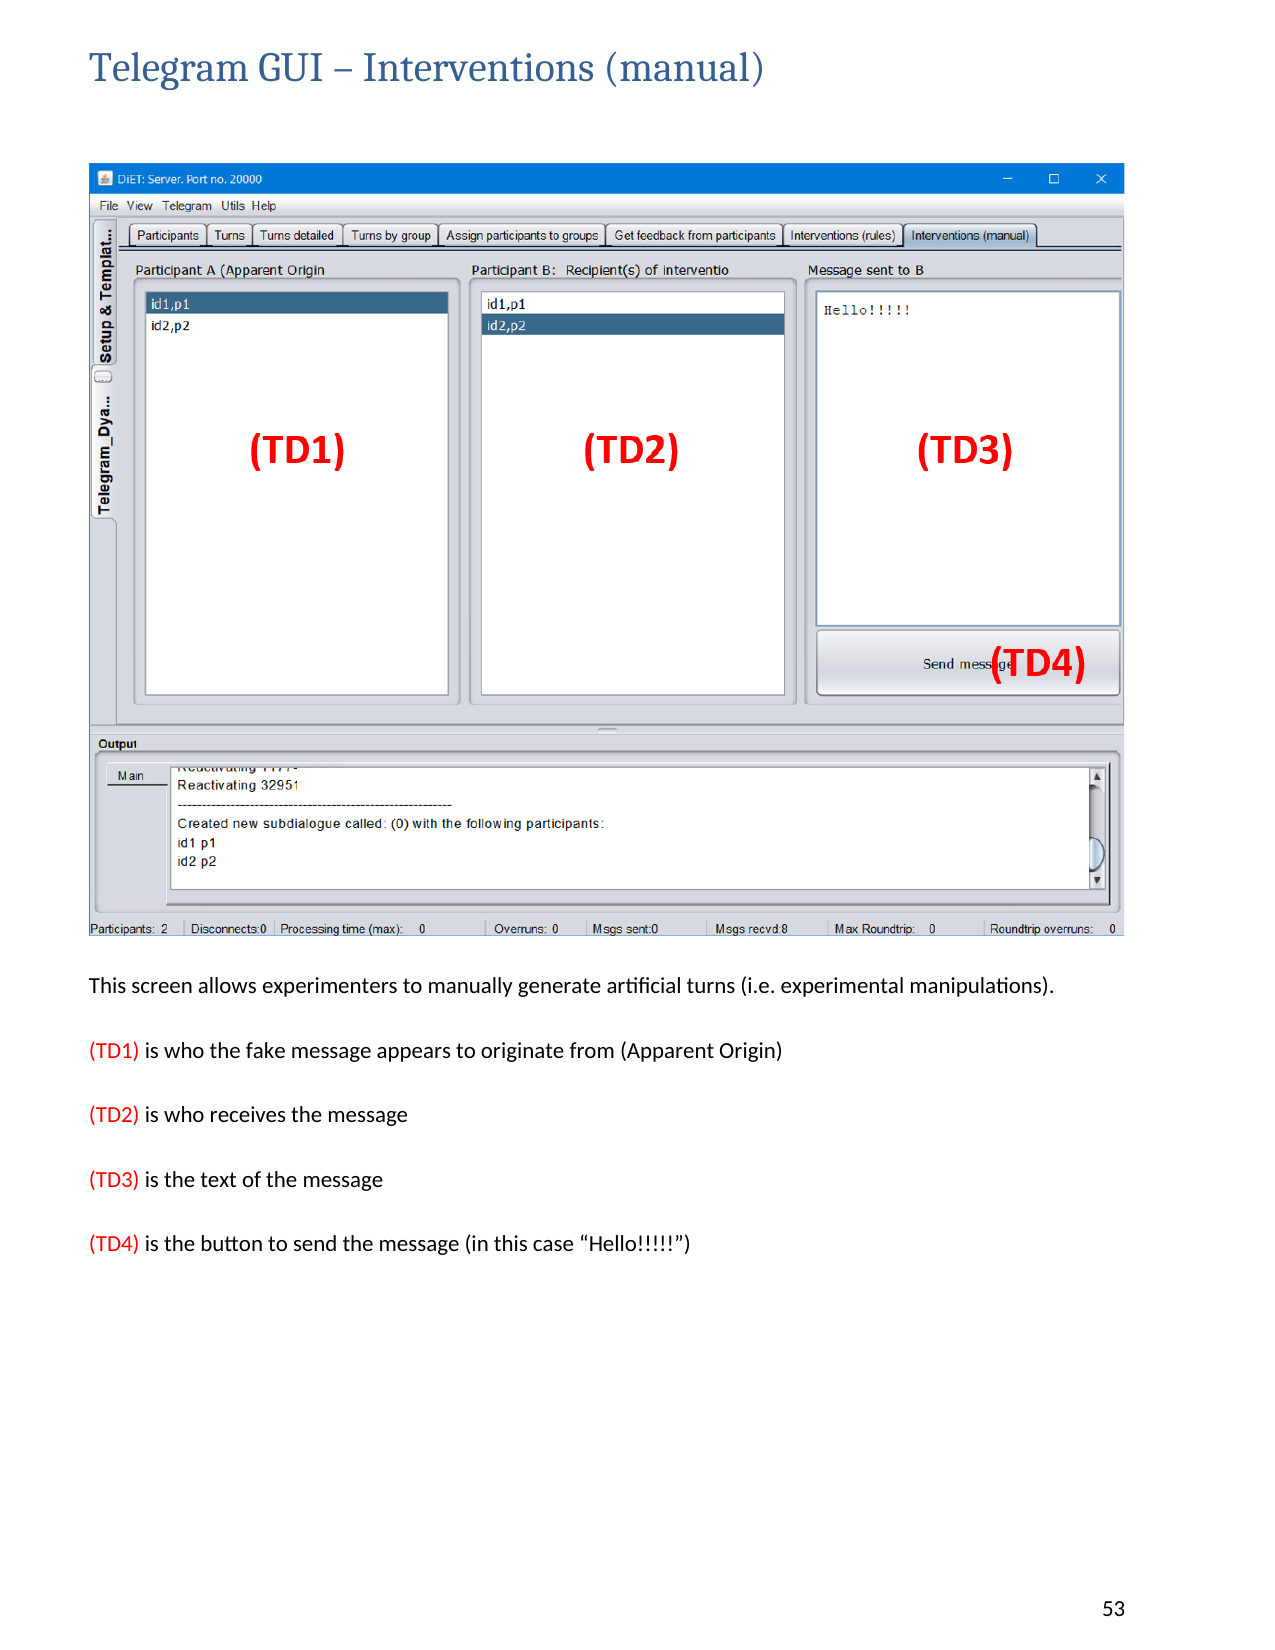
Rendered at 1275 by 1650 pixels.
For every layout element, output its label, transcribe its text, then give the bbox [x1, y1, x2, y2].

text (TD4) is the button to send the message (in this case “Hello!!!!!”) [89, 1229, 1125, 1257]
picture [88, 163, 1125, 936]
subtitle Telegram GUI – Interventions (manual) [89, 44, 1125, 92]
text (TD3) is the text of the message [89, 1165, 1125, 1193]
text (TD1) is who the fake message appears to originate from (Apparent Origin) [89, 1036, 1125, 1064]
text (TD2) is who receives the message [89, 1100, 1125, 1128]
text This screen allows experimenters to manually generate artificial turns (i.e. experimental manipulations). [89, 972, 1125, 1000]
